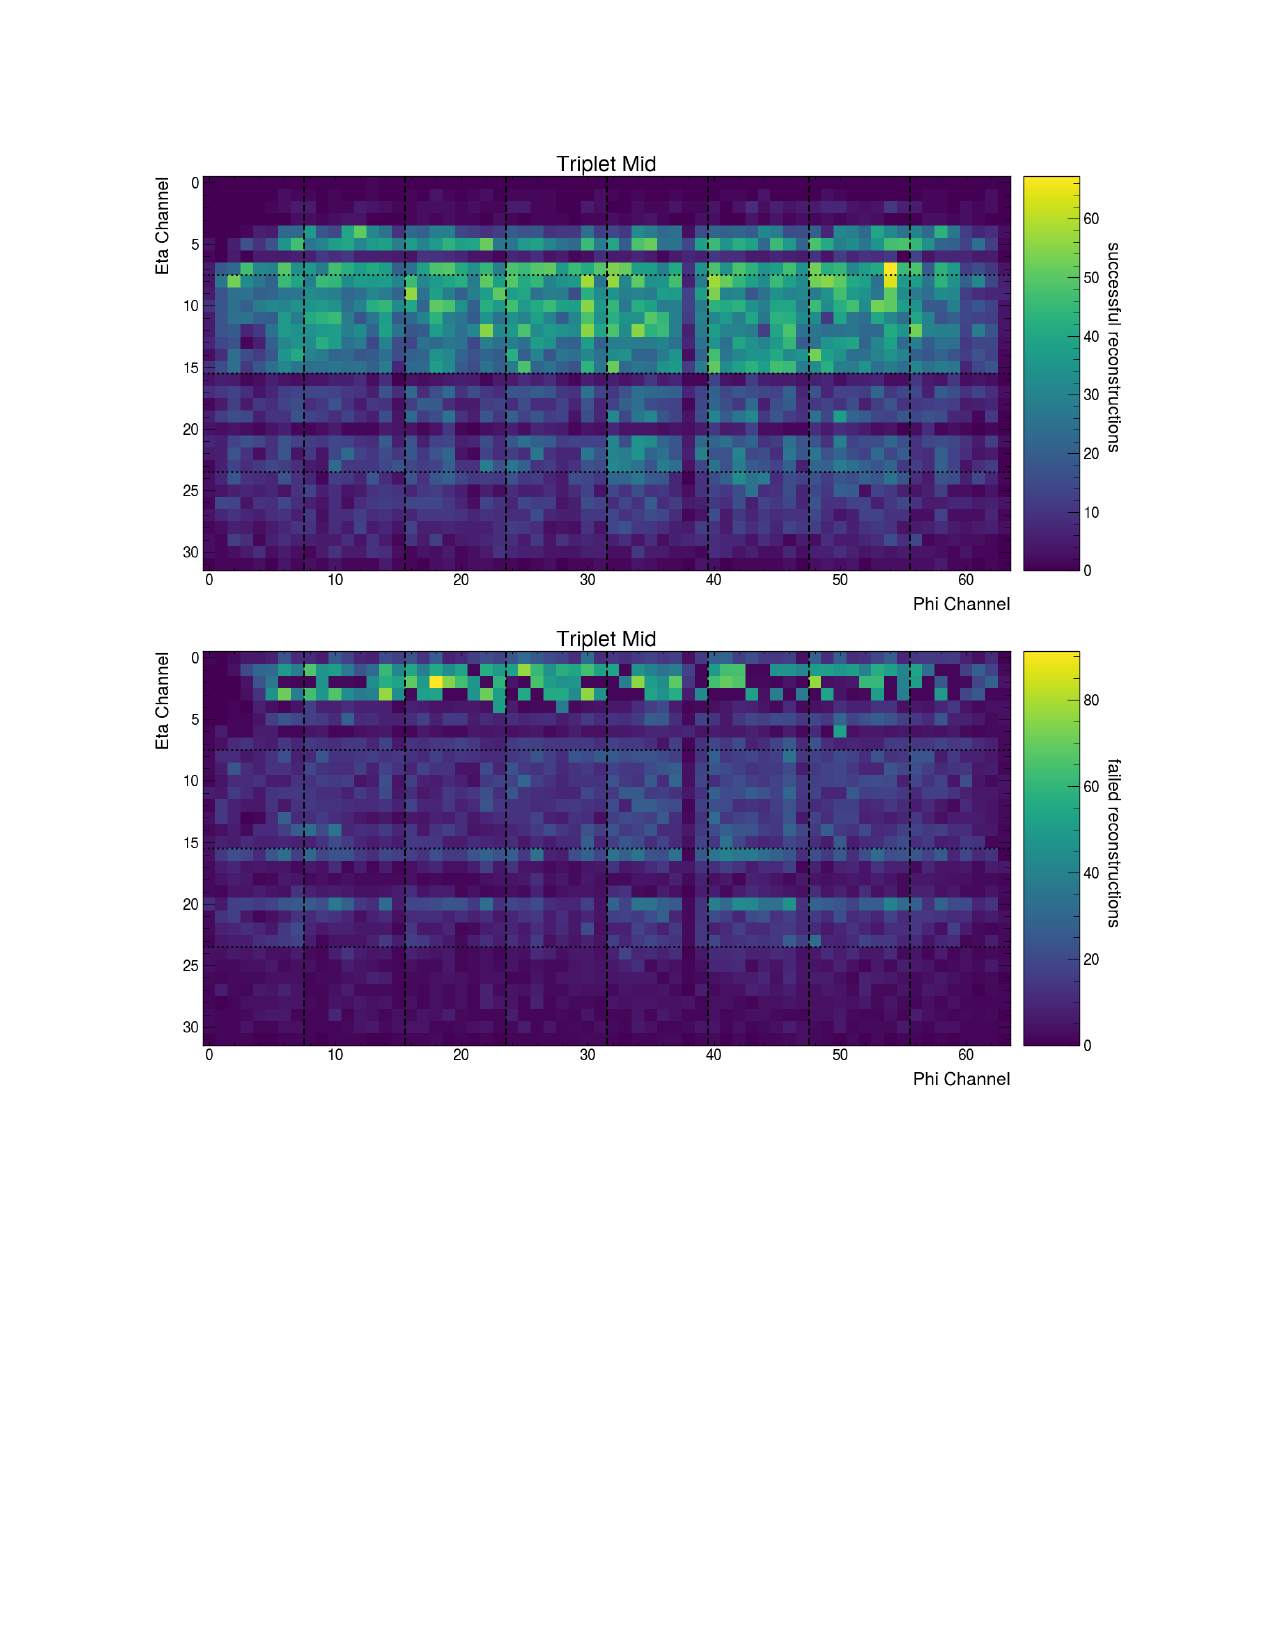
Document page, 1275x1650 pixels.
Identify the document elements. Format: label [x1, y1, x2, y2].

picture [150, 150, 1125, 620]
picture [150, 625, 1125, 1095]
